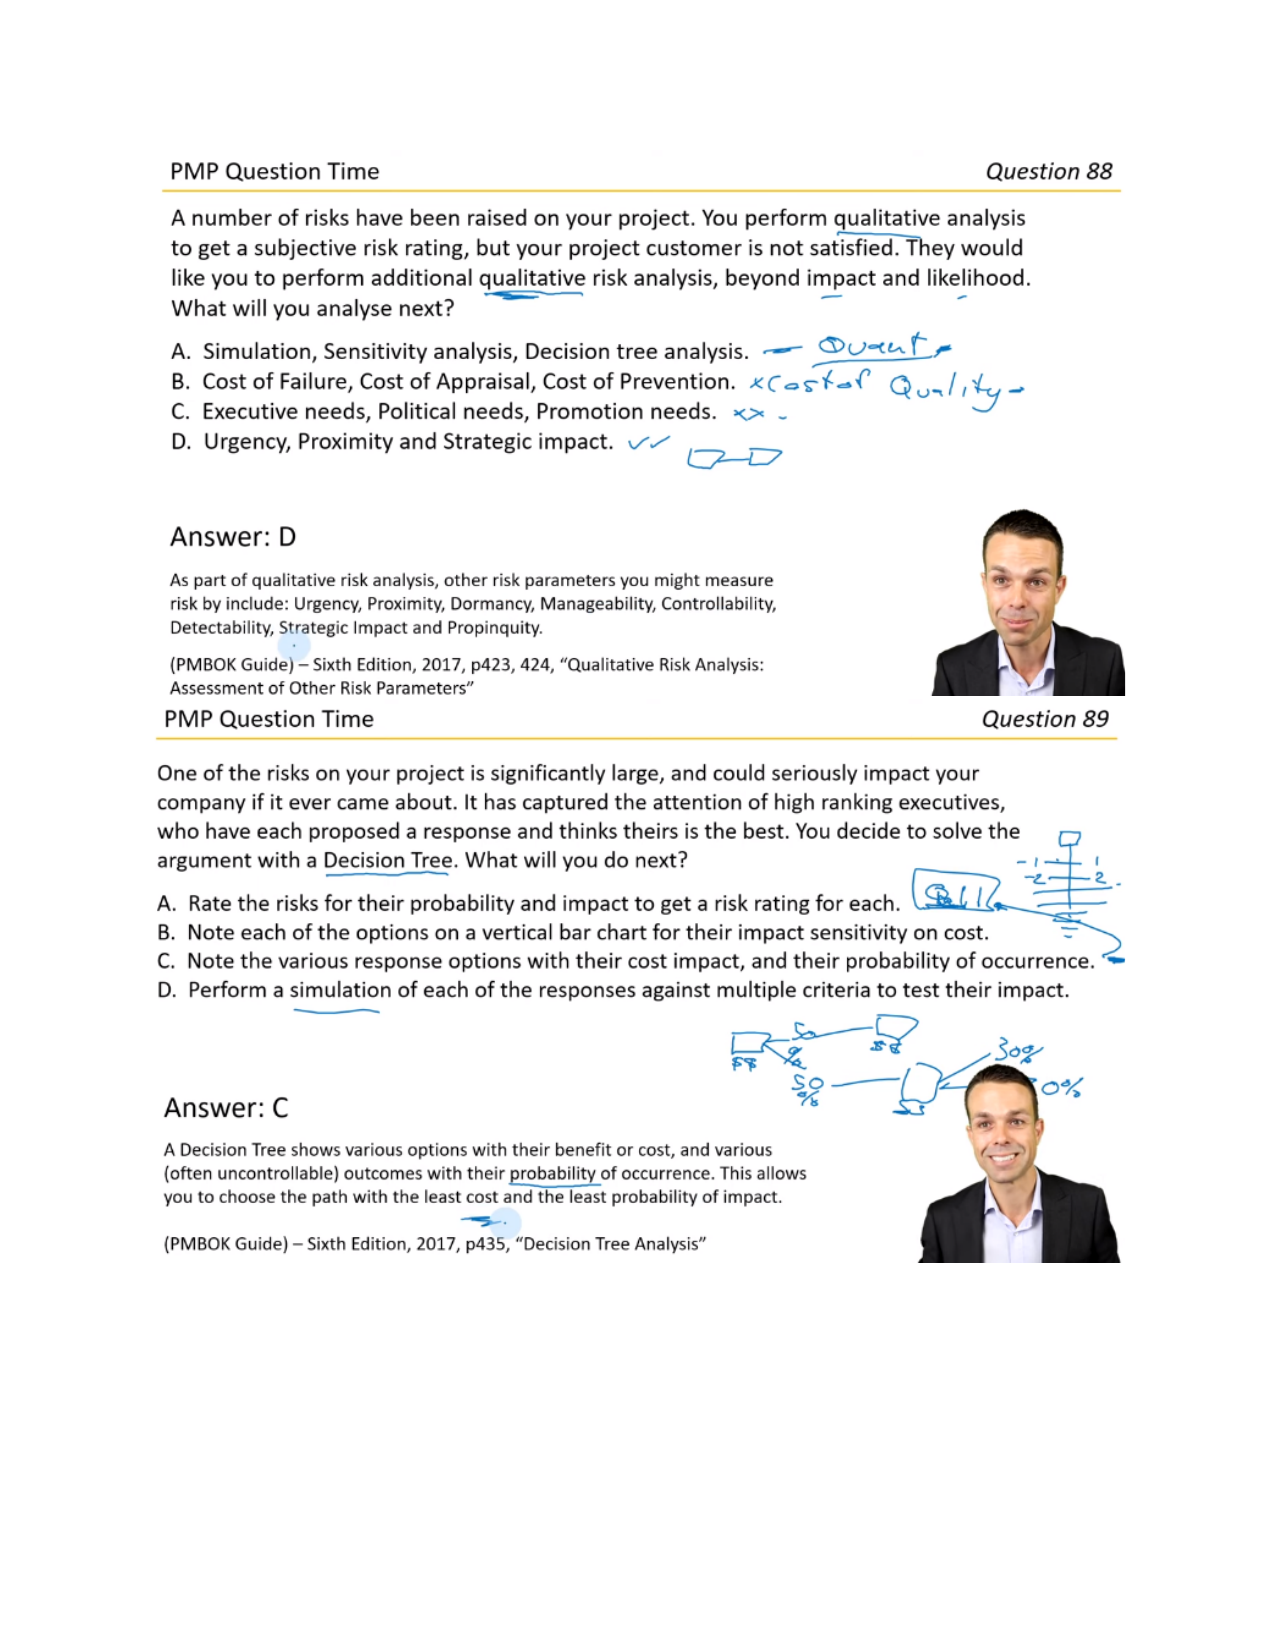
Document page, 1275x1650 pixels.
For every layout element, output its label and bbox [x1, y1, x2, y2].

picture [150, 699, 1125, 1263]
picture [150, 150, 1125, 696]
